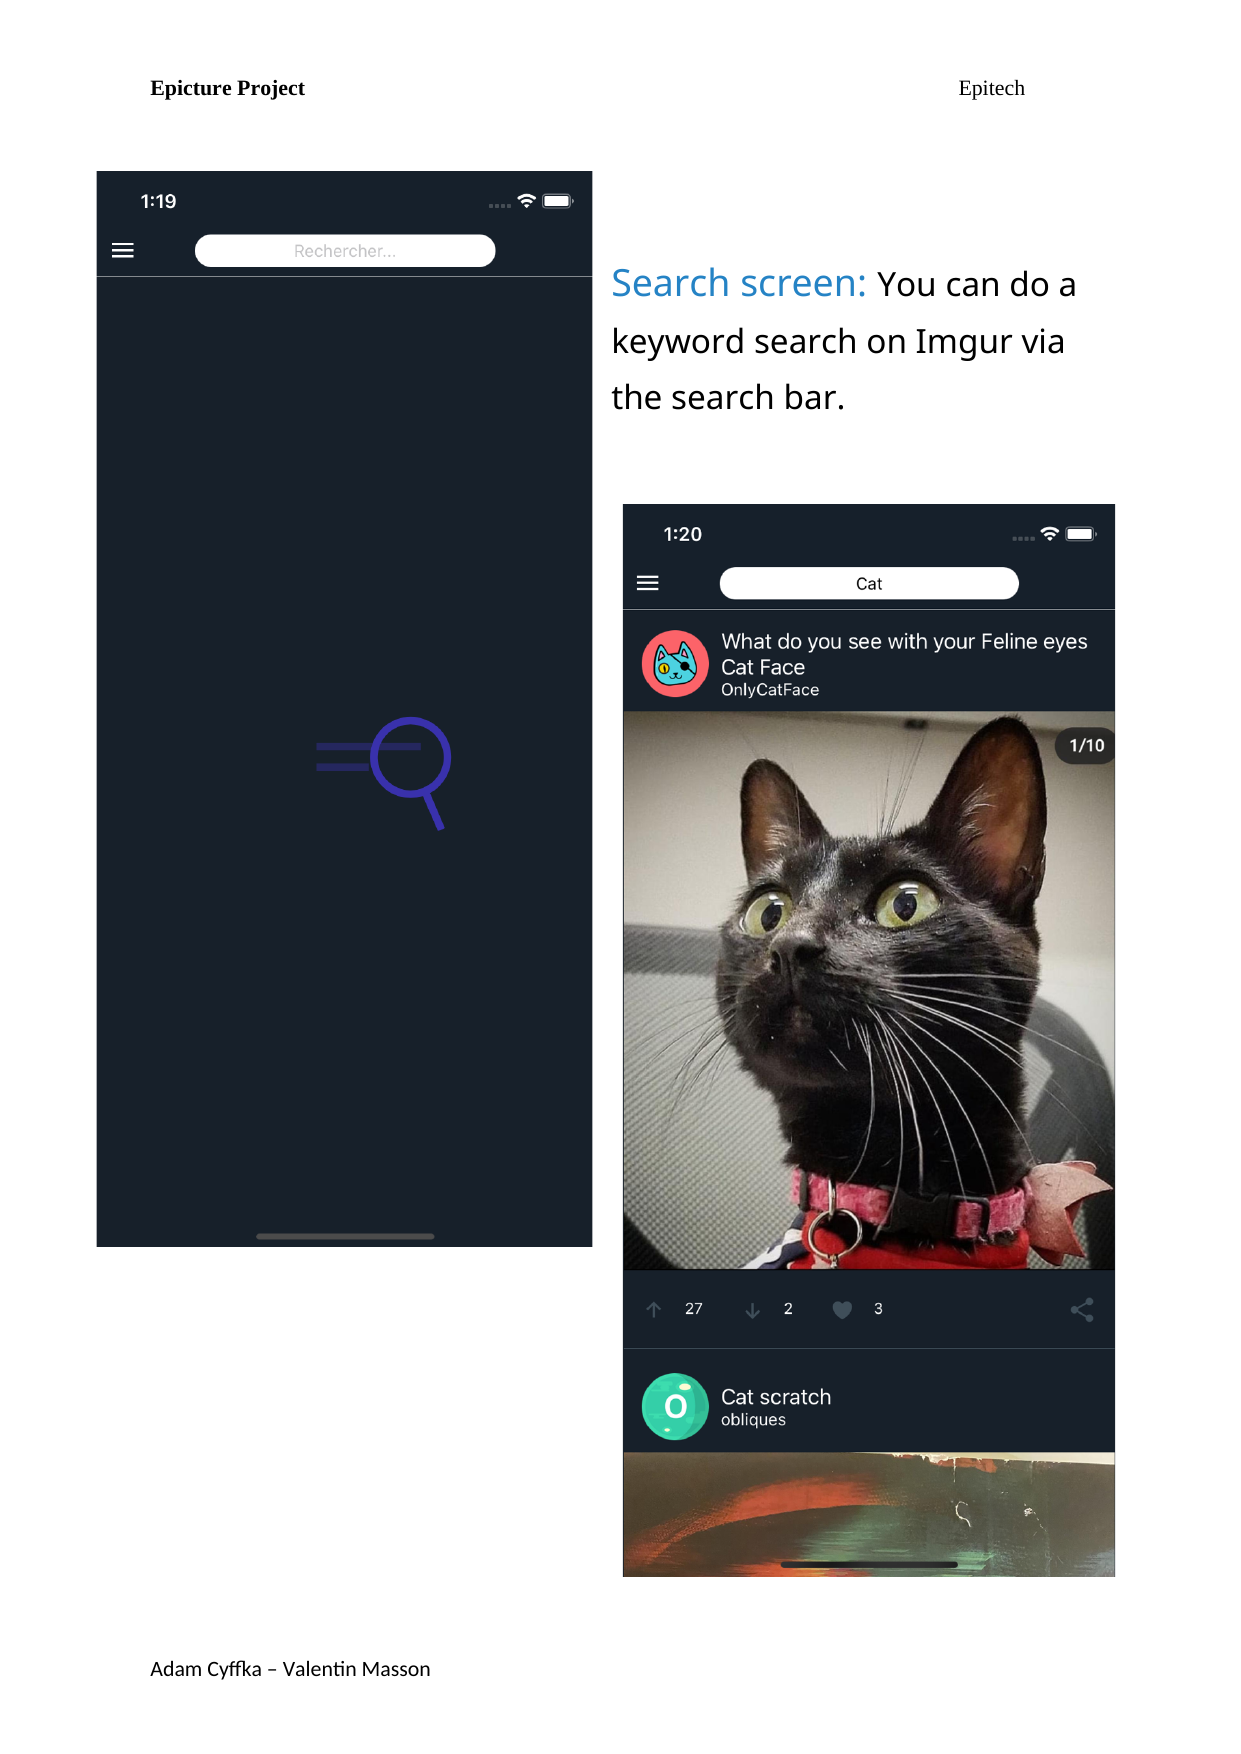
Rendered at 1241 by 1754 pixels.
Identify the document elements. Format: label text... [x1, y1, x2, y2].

picture [96, 171, 593, 1247]
text Search screen: You can do a keyword search on Imgur via the search bar. [593, 251, 1105, 419]
picture [621, 504, 1116, 1576]
